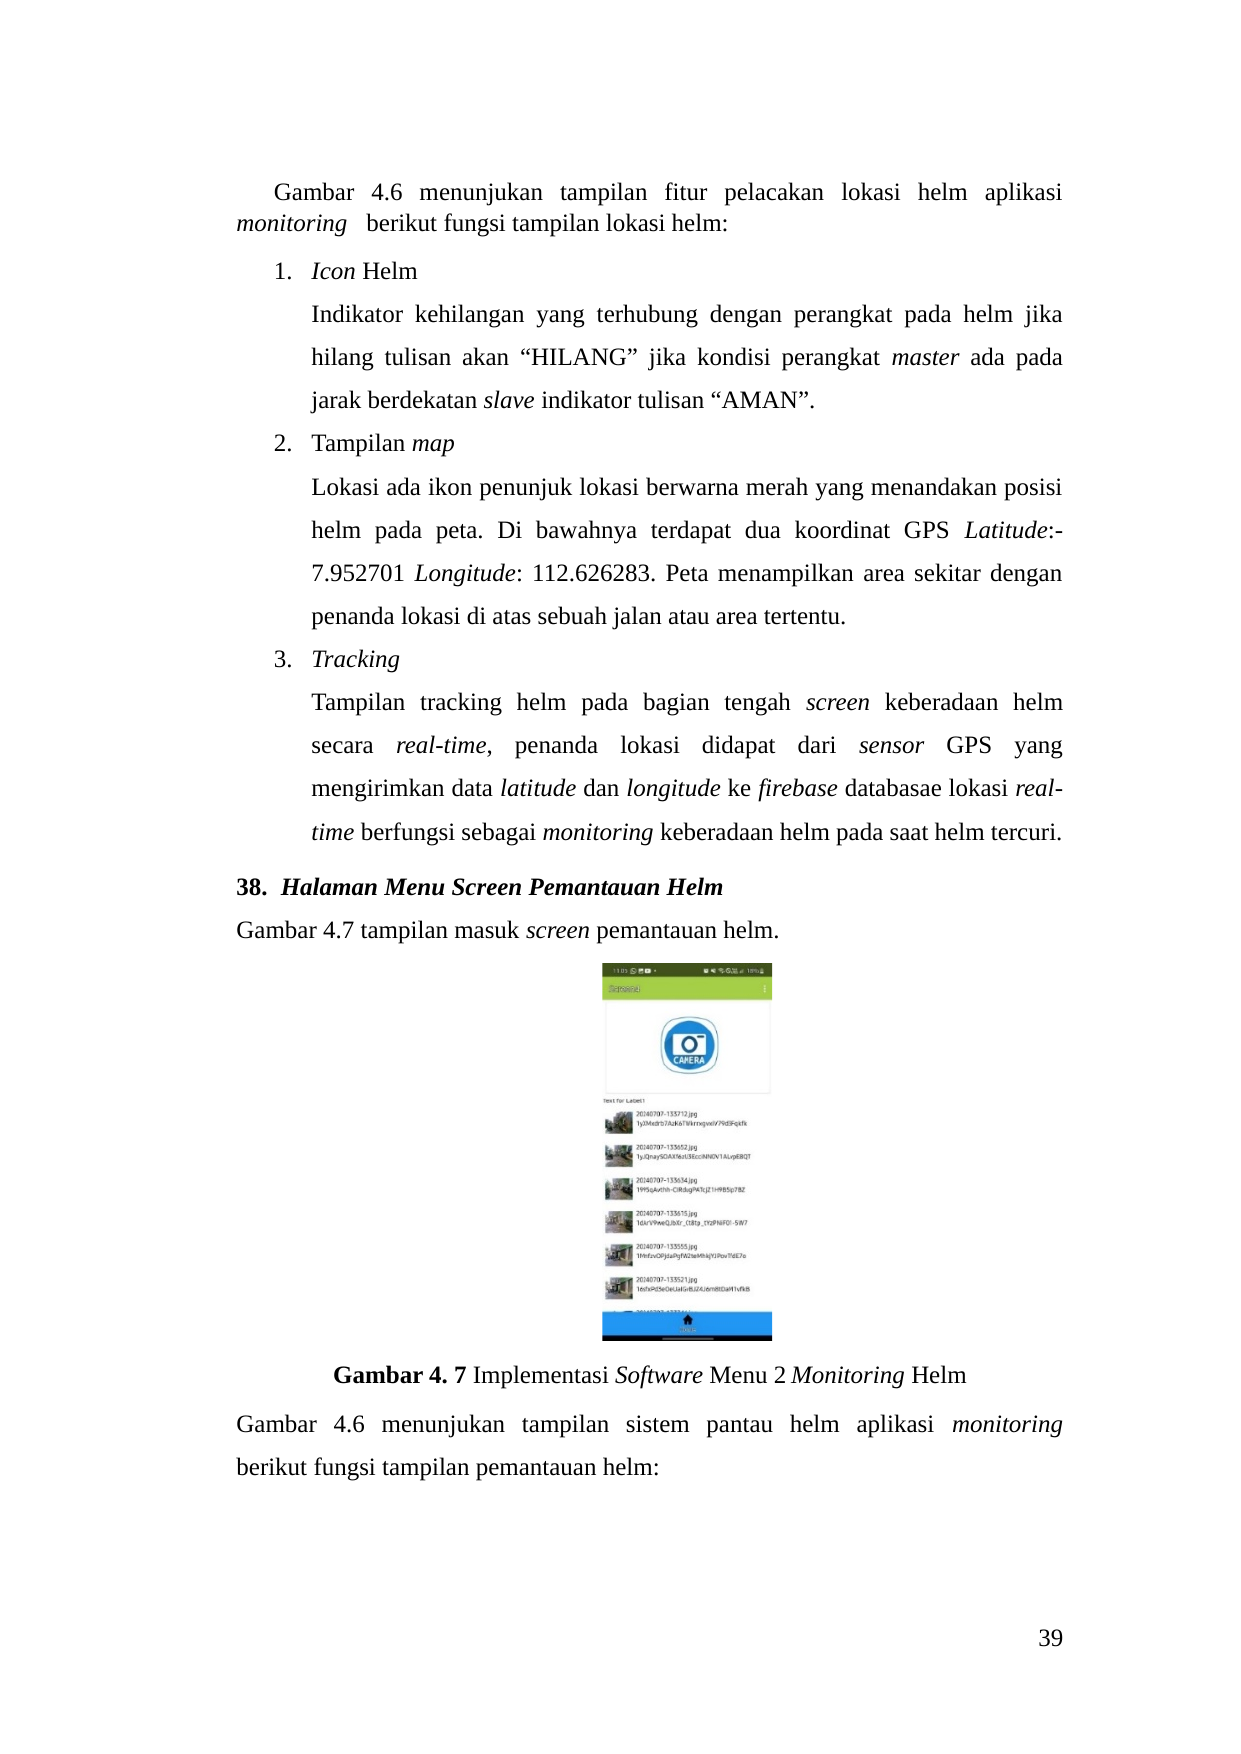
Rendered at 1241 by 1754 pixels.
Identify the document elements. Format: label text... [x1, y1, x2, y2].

text Gambar 4.7 tampilan masuk screen pemantauan helm. [236, 915, 1063, 944]
list Tampilan map [274, 428, 1063, 457]
list Lokasi ada ikon penunjuk lokasi berwarna merah yang menandakan posisi helm pada peta. Di bawahnya terdapat dua koordinat GPS Latitude:-7.952701 Longitude: 112.626283. Peta menampilkan area sekitar dengan penanda lokasi di atas sebuah jalan atau area tertentu. [311, 472, 1063, 630]
picture [602, 963, 773, 1341]
list Tracking [274, 644, 1063, 673]
text Gambar 4.6 menunjukan tampilan fitur pelacakan lokasi helm aplikasi monitoring berikut fungsi tampilan lokasi helm: [236, 177, 1063, 237]
list Tampilan tracking helm pada bagian tengah screen keberadaan helm secara real-time, penanda lokasi didapat dari sensor GPS yang mengirimkan data latitude dan longitude ke firebase databasae lokasi real-time berfungsi sebagai monitoring keberadaan helm pada saat helm tercuri. [311, 687, 1063, 845]
list Icon Helm [274, 256, 1063, 285]
subtitle Halaman Menu Screen Pemantauan Helm [236, 872, 1063, 901]
text Gambar 4.6 menunjukan tampilan sistem pantau helm aplikasi monitoring berikut fungsi tampilan pemantauan helm: [236, 1409, 1063, 1481]
text Gambar 4. 7 Implementasi Software Menu 2 Monitoring Helm [236, 1360, 1063, 1388]
list Indikator kehilangan yang terhubung dengan perangkat pada helm jika hilang tulisan akan “HILANG” jika kondisi perangkat master ada pada jarak berdekatan slave indikator tulisan “AMAN”. [311, 299, 1063, 414]
